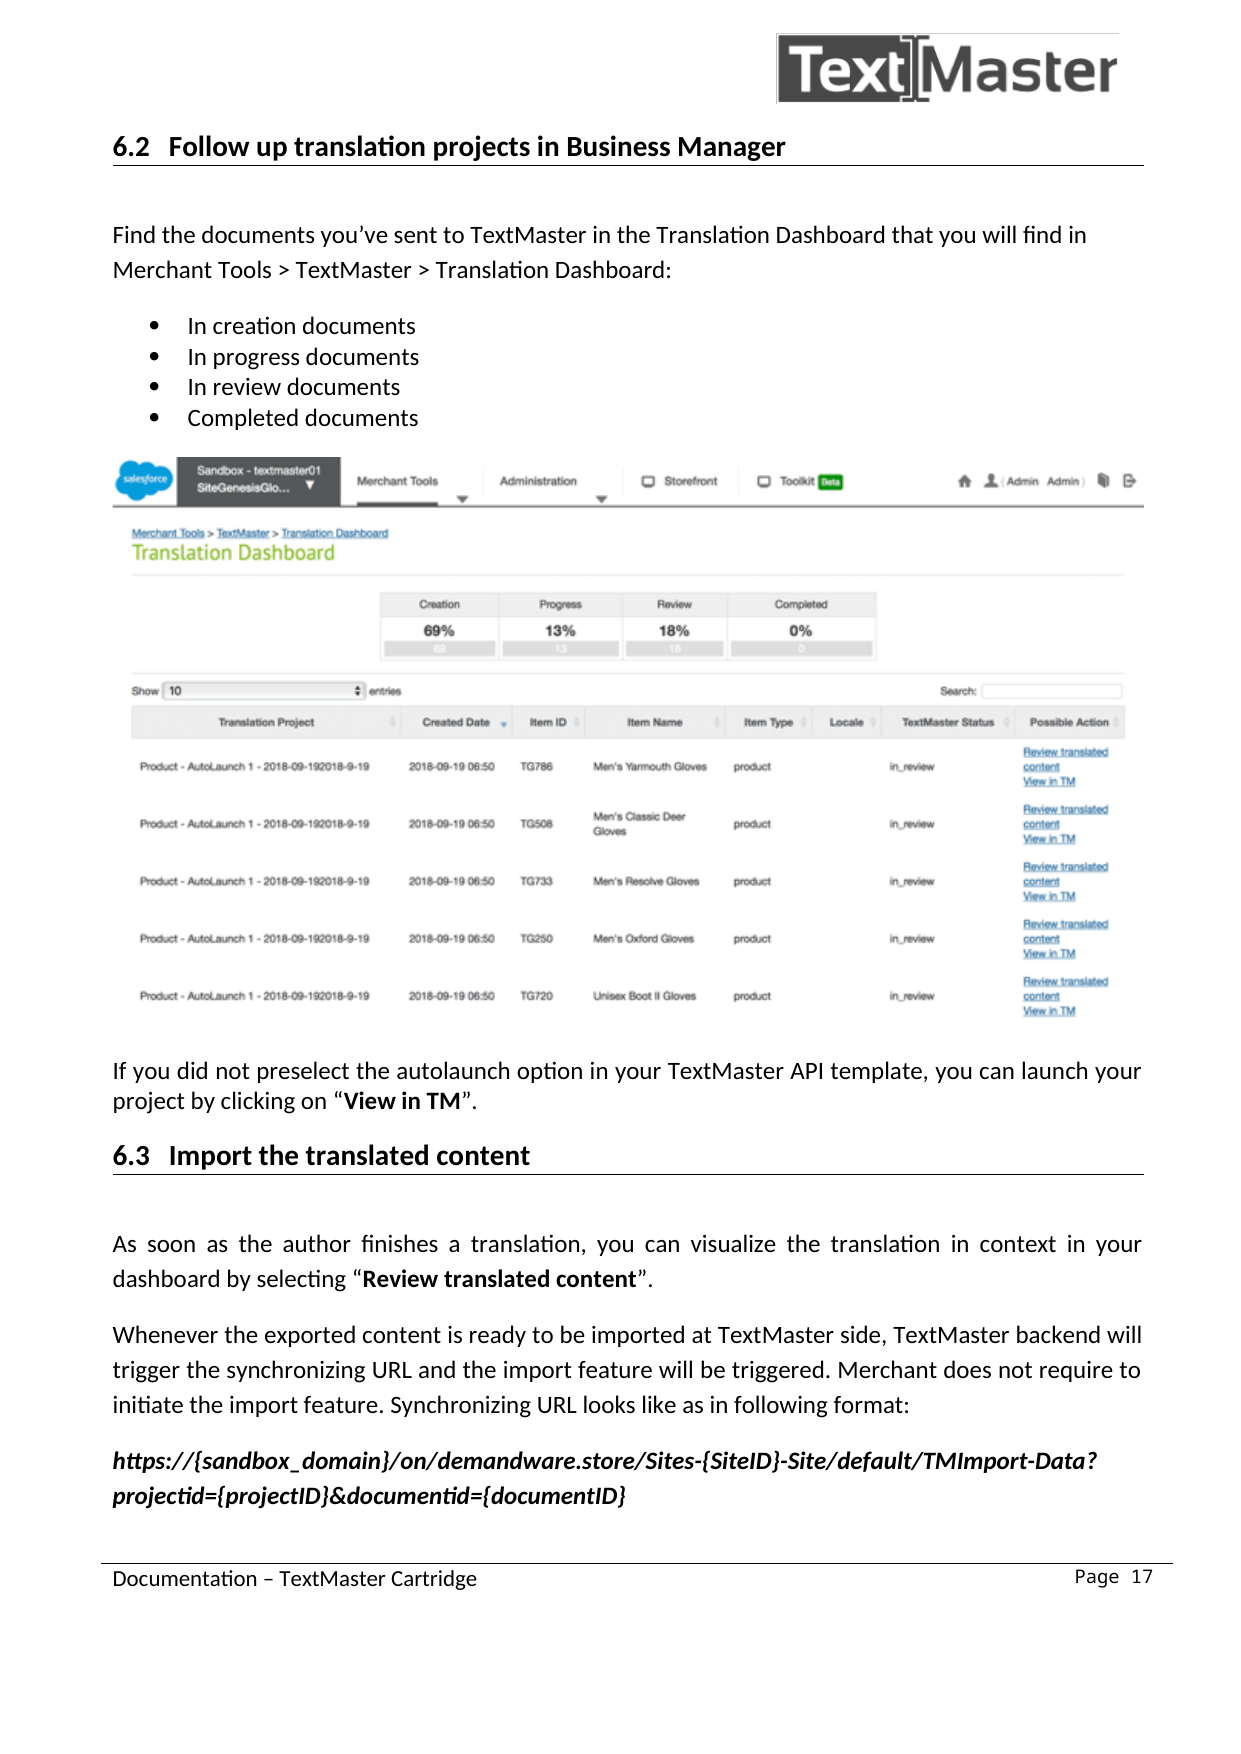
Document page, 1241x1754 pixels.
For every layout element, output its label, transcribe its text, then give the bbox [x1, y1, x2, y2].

picture [112, 457, 1144, 1025]
subtitle Import the translated content [112, 1137, 1144, 1175]
subtitle Follow up translation projects in Business Manager [112, 128, 1144, 166]
list If you did not preselect the autolaunch option in your TextMaster API template, you can launch your project by clicking on “View in TM”. [112, 1055, 1144, 1116]
list Completed documents [150, 402, 1144, 432]
text https://{sandbox_domain}/on/demandware.store/Sites-{SiteID}-Site/default/TMImport-Data?projectid={projectID}&documentid={documentID} [112, 1445, 1144, 1511]
text Find the documents you’ve sent to TextMaster in the Translation Dashboard that you will find in Merchant Tools > TextMaster > Translation Dashboard: [112, 219, 1144, 285]
picture [775, 33, 1119, 104]
text As soon as the author finishes a translation, you can visualize the translation in context in your dashboard by selecting “Review translated content”. [112, 1228, 1144, 1294]
text Whenever the exported content is ready to be imported at TextMaster side, TextMaster backend will trigger the synchronizing URL and the import feature will be triggered. Merchant does not require to initiate the import feature. Synchronizing URL looks like as in following format: [112, 1319, 1144, 1420]
list In review documents [150, 371, 1144, 402]
list In creation documents [150, 310, 1144, 341]
list In progress documents [150, 341, 1144, 371]
